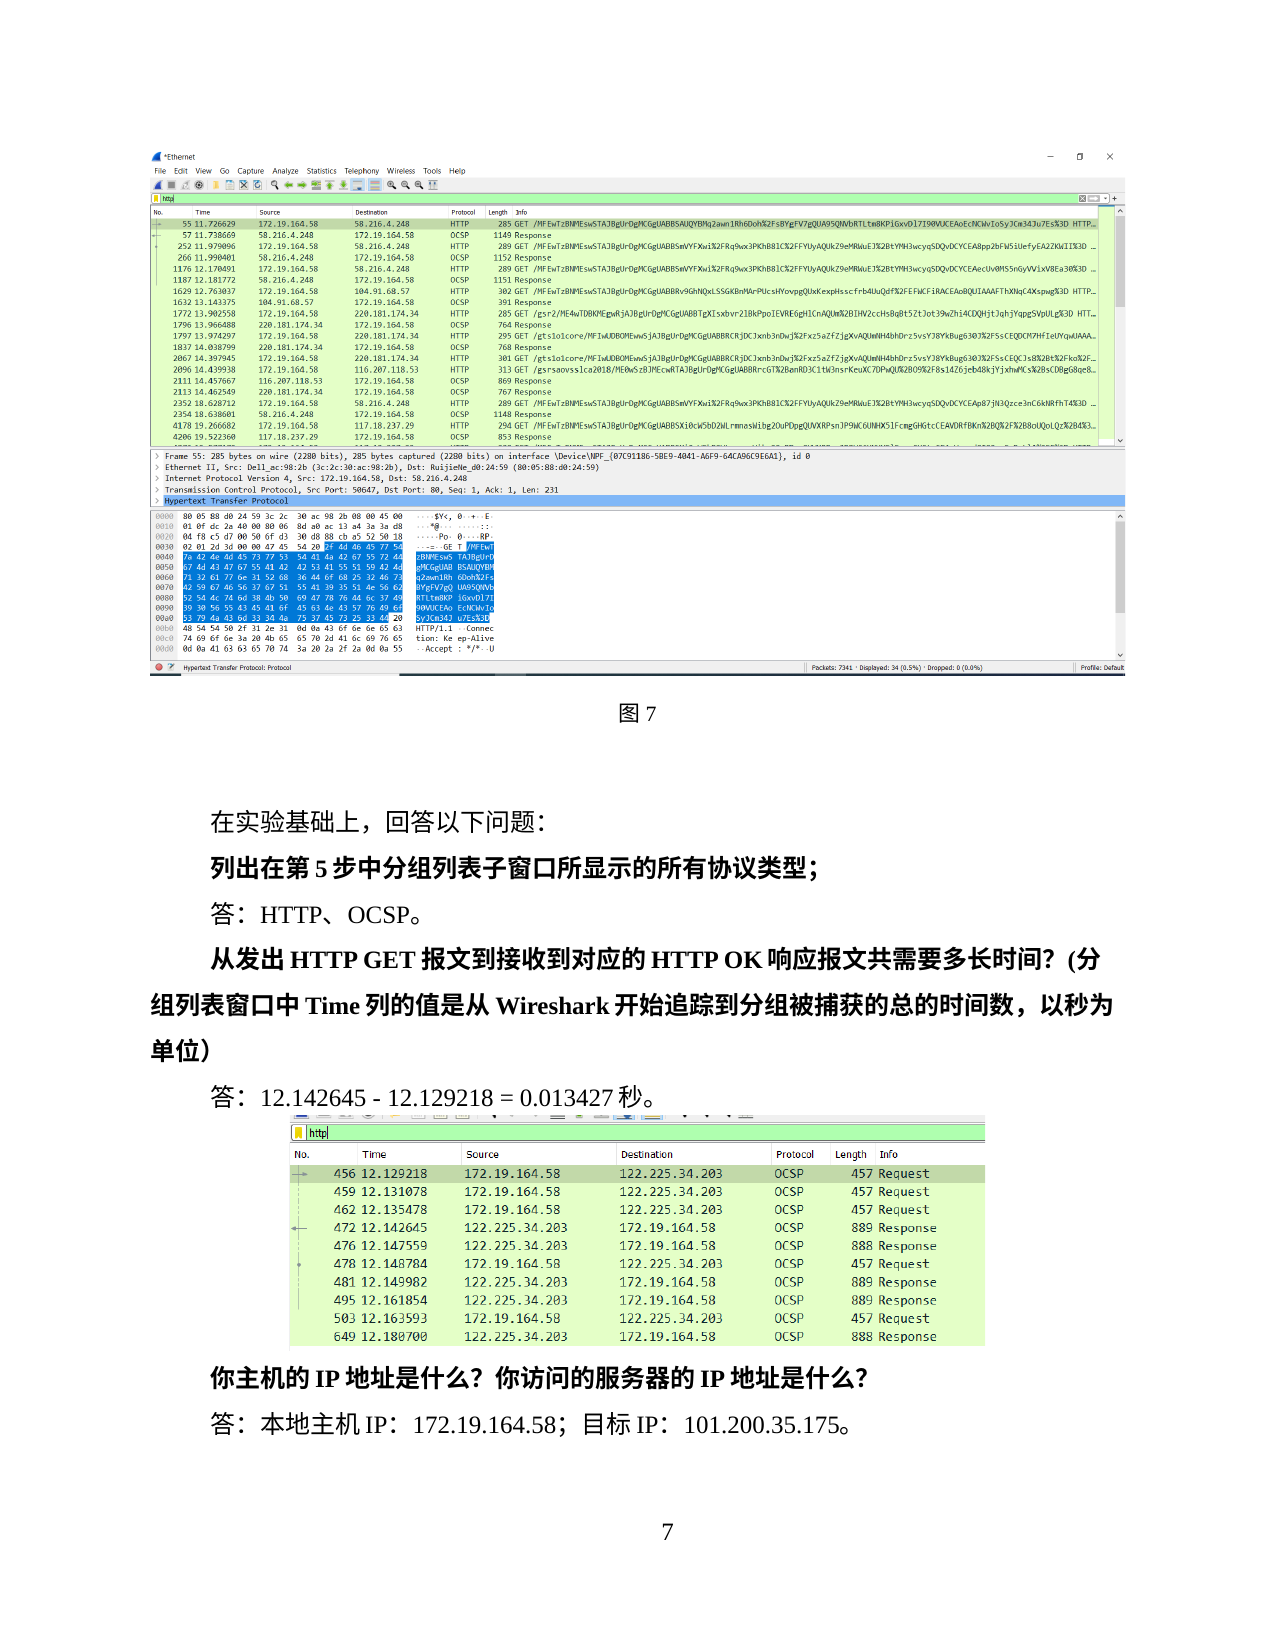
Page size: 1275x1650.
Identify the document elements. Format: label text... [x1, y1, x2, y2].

text 你主机的IP地址是什么？你访问的服务器的IP地址是什么？ [150, 1351, 1125, 1397]
text 答：本地主机IP：172.19.164.58；目标IP：101.200.35.175。 [150, 1397, 1125, 1442]
picture [150, 150, 1125, 676]
text 答：HTTP、OCSP。 [150, 886, 1125, 932]
text 答：12.142645 - 12.129218 = 0.013427秒。 [150, 1070, 1125, 1116]
text 在实验基础上，回答以下问题： [150, 795, 1125, 841]
text 从发出HTTP GET报文到接收到对应的HTTP OK响应报文共需要多长时间？(分组列表窗口中Time列的值是从Wireshark开始追踪到分组被捕获的总的时间数，以秒为单位） [150, 932, 1125, 1070]
text 列出在第5步中分组列表子窗口所显示的所有协议类型； [150, 841, 1125, 886]
text 图 7 [150, 696, 1125, 728]
picture [289, 1115, 986, 1351]
